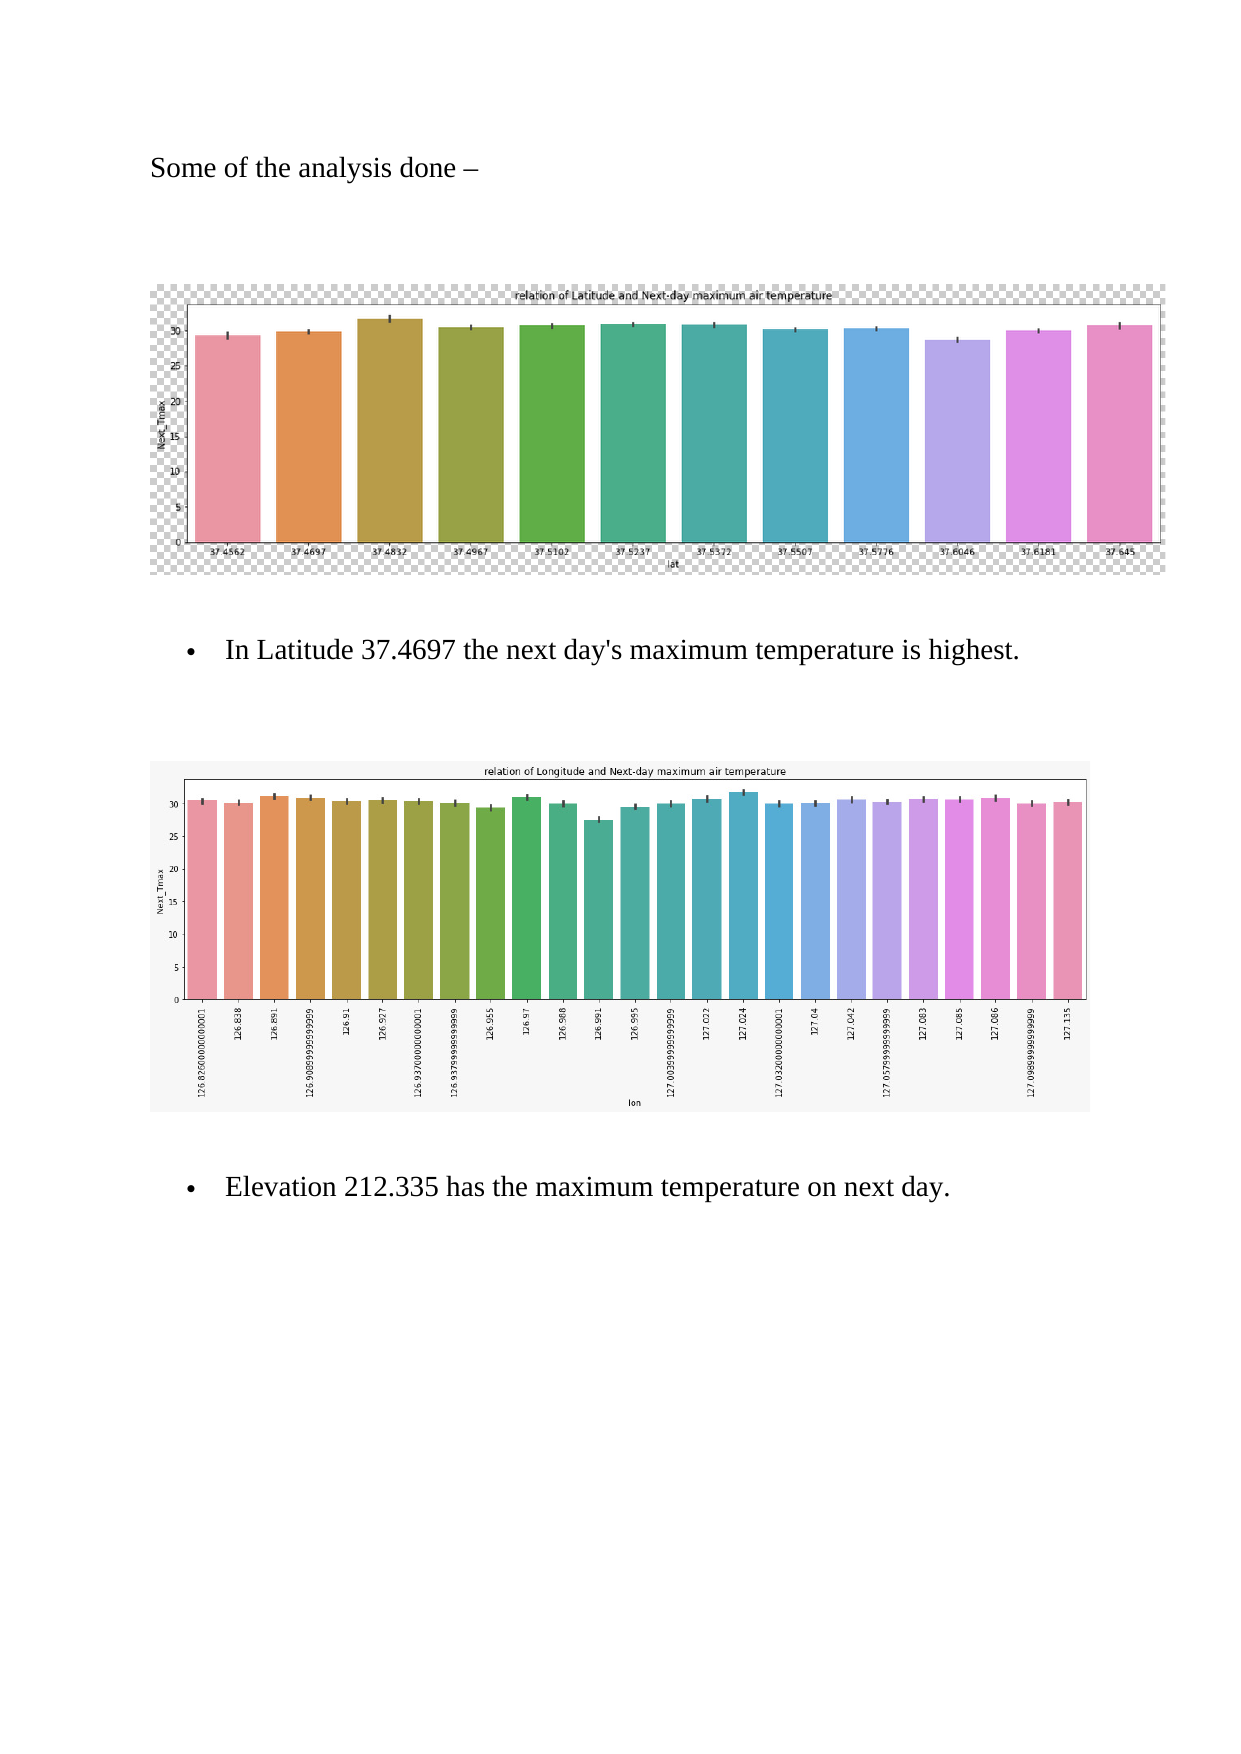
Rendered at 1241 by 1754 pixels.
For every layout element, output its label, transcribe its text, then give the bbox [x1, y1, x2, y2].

list In Latitude 37.4697 the next day's maximum temperature is highest. [187, 632, 1090, 666]
picture [150, 761, 1091, 1112]
list Elevation 212.335 has the maximum temperature on next day. [187, 1169, 1090, 1203]
text Some of the analysis done – [150, 150, 1090, 183]
picture [150, 284, 1166, 575]
